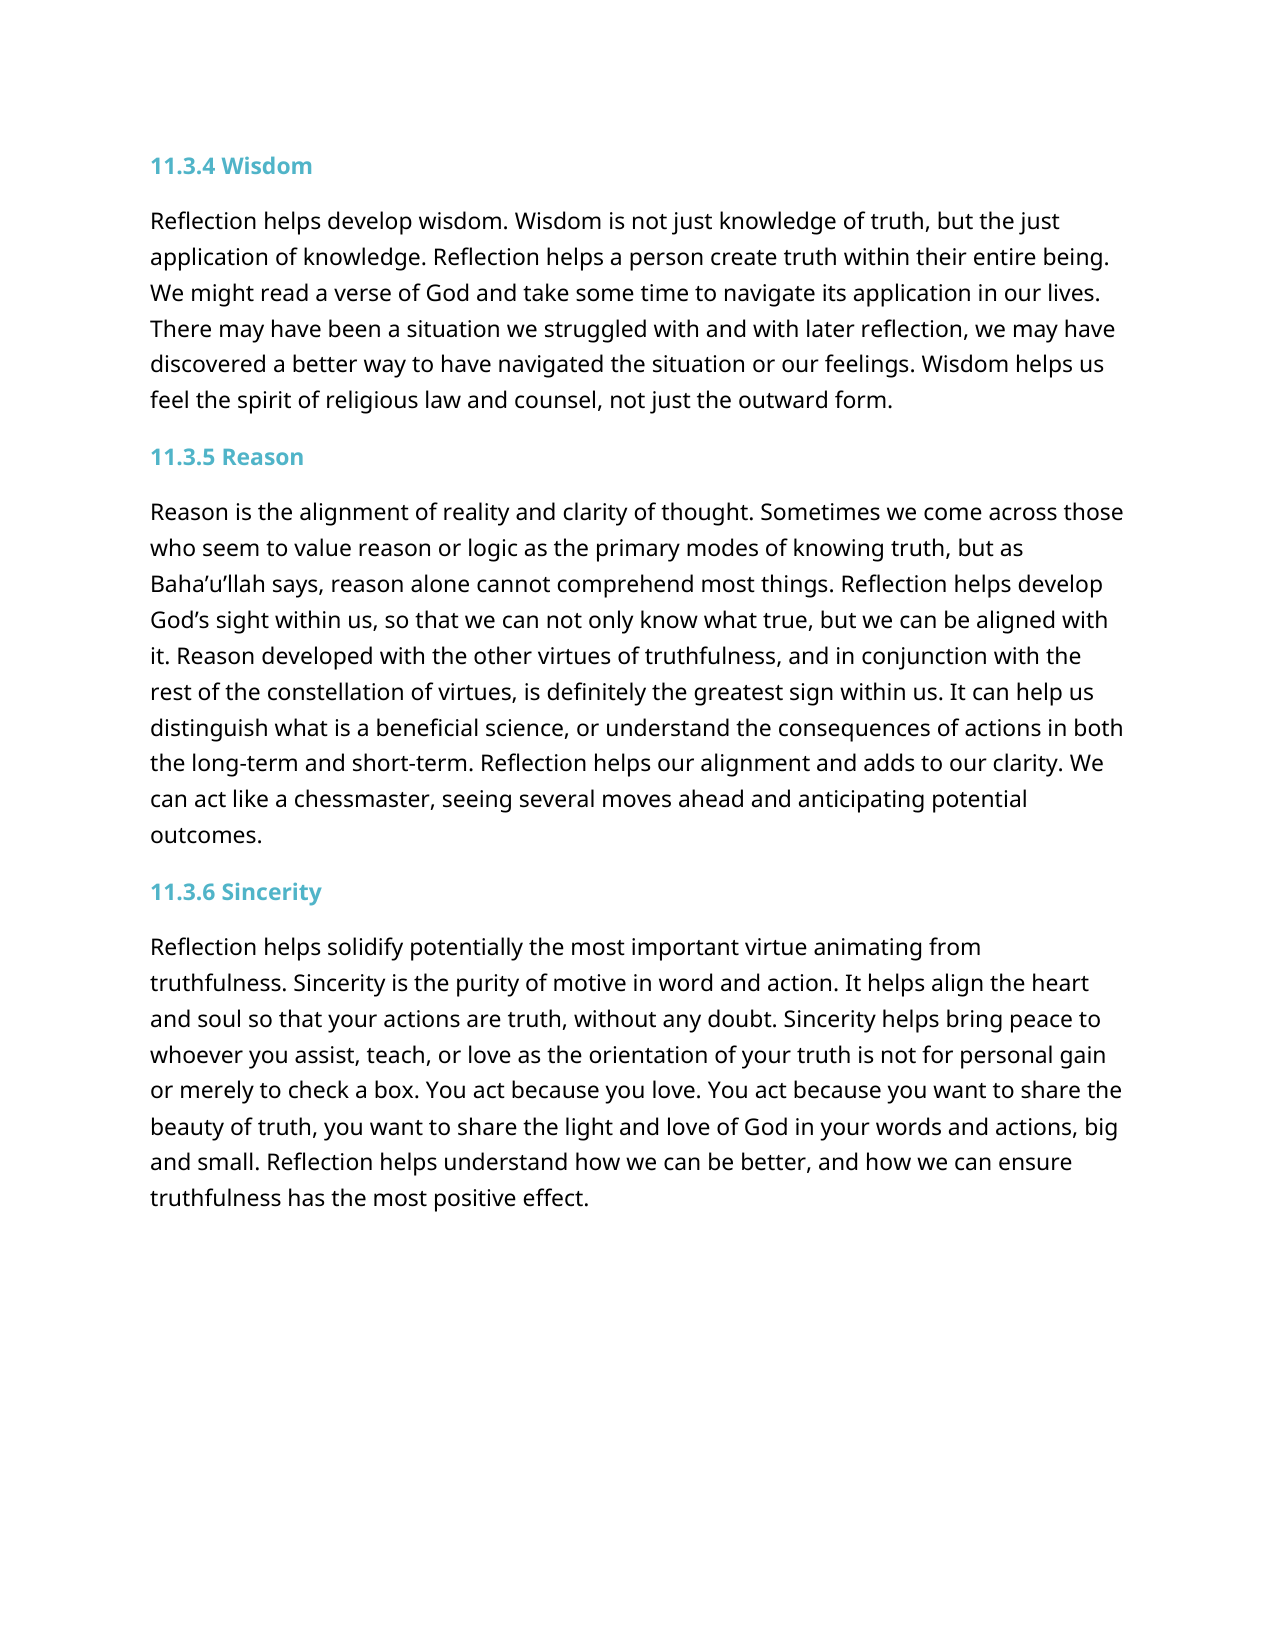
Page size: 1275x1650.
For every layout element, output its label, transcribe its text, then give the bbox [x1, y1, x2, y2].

text Reflection helps develop wisdom. Wisdom is not just knowledge of truth, but the just application of knowledge. Reflection helps a person create truth within their entire being. We might read a verse of God and take some time to navigate its application in our lives. There may have been a situation we struggled with and with later reflection, we may have discovered a better way to have navigated the situation or our feelings. Wisdom helps us feel the spirit of religious law and counsel, not just the outward form. [150, 205, 1125, 416]
subtitle 11.3.4 Wisdom [150, 150, 1125, 181]
subtitle 11.3.6 Sincerity [150, 876, 1125, 907]
subtitle 11.3.5 Reason [150, 441, 1125, 472]
text Reason is the alignment of reality and clarity of thought. Sometimes we come across those who seem to value reason or logic as the primary modes of knowing truth, but as Baha’u’llah says, reason alone cannot comprehend most things. Reflection helps develop God’s sight within us, so that we can not only know what true, but we can be aligned with it. Reason developed with the other virtues of truthfulness, and in conjunction with the rest of the constellation of virtues, is definitely the greatest sign within us. It can help us distinguish what is a beneficial science, or understand the consequences of actions in both the long-term and short-term. Reflection helps our alignment and adds to our clarity. We can act like a chessmaster, seeing several moves ahead and anticipating potential outcomes. [150, 496, 1125, 851]
text Reflection helps solidify potentially the most important virtue animating from truthfulness. Sincerity is the purity of motive in word and action. It helps align the heart and soul so that your actions are truth, without any doubt. Sincerity helps bring peace to whoever you assist, teach, or love as the orientation of your truth is not for personal gain or merely to check a box. You act because you love. You act because you want to share the beauty of truth, you want to share the light and love of God in your words and actions, big and small. Reflection helps understand how we can be better, and how we can ensure truthfulness has the most positive effect. [150, 931, 1125, 1213]
